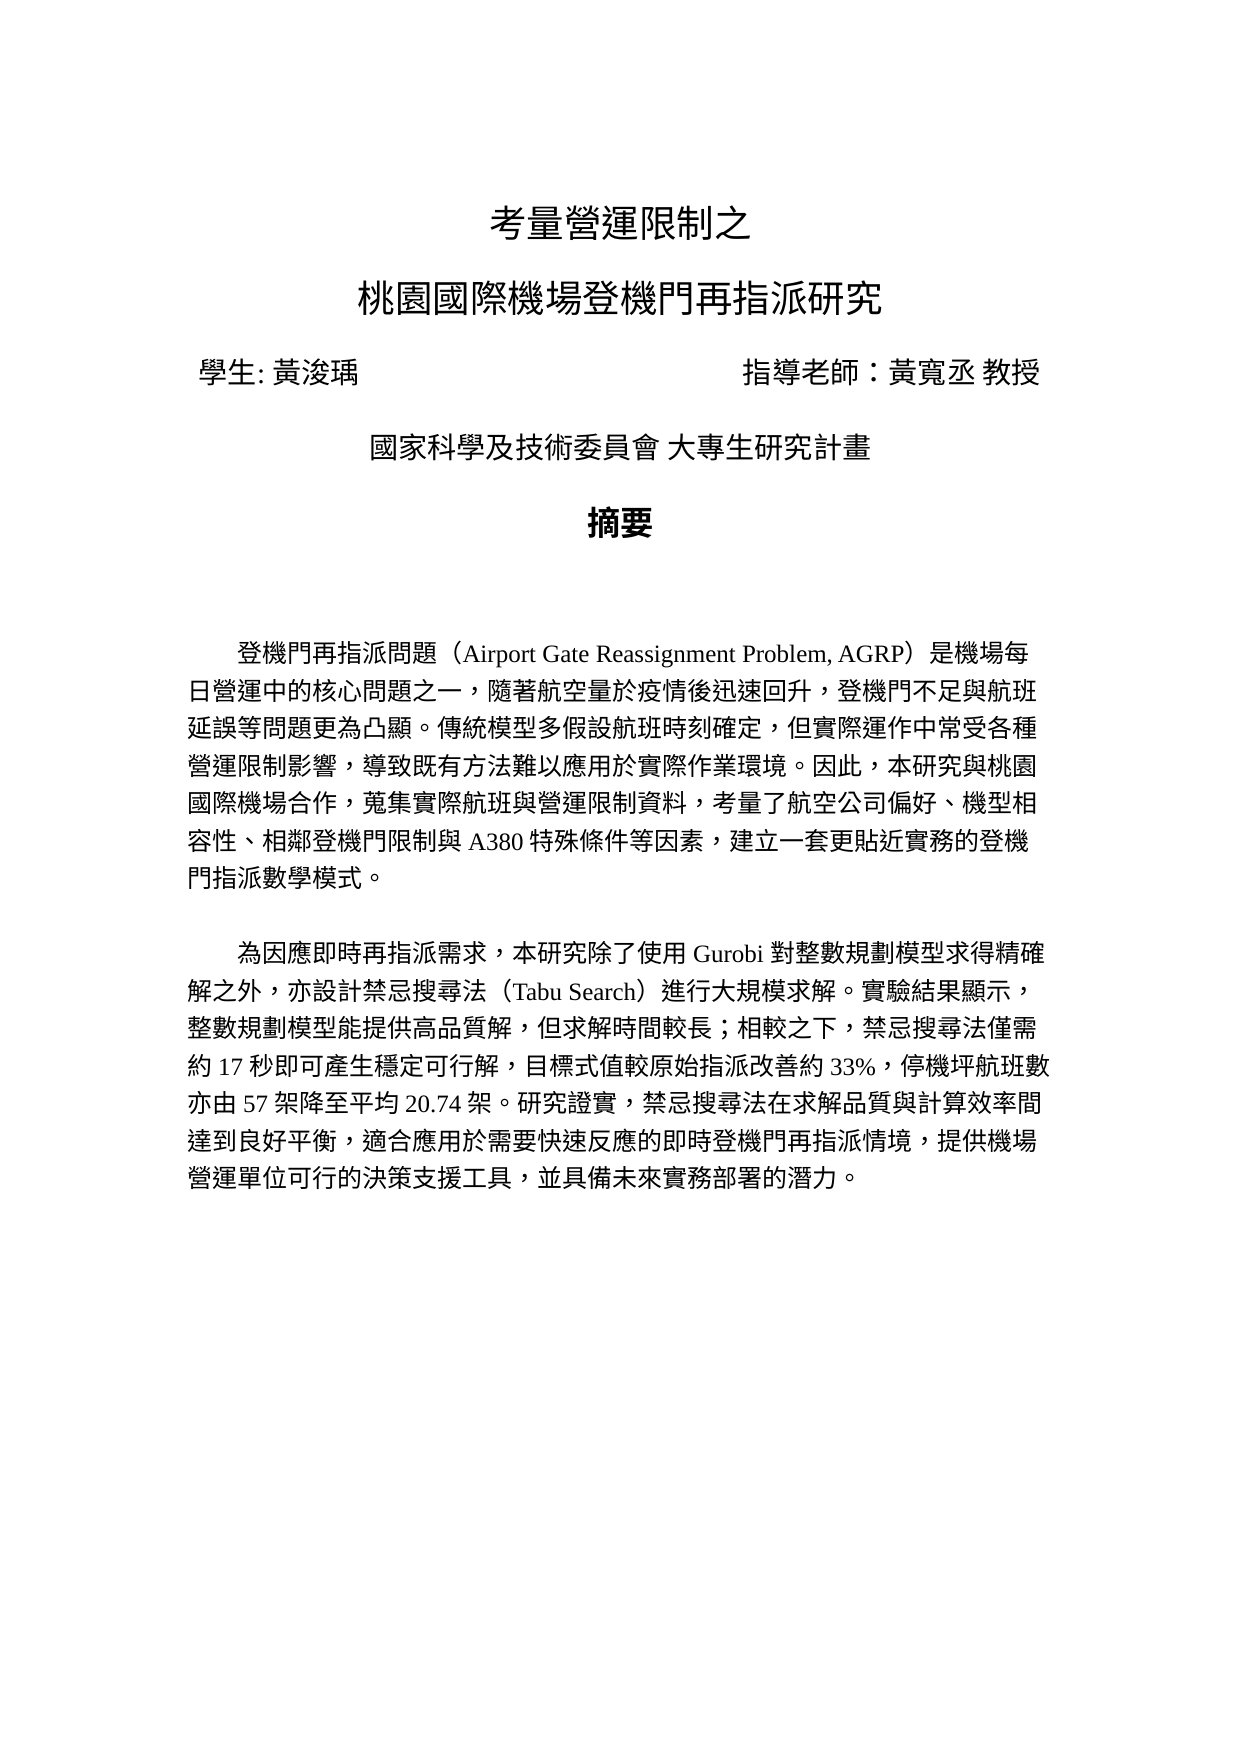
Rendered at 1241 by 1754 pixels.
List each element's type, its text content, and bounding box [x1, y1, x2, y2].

text 考量營運限制之 [187, 183, 1053, 258]
table_header 學生: 黃浚瑀 [187, 333, 619, 408]
text 登機門再指派問題（Airport Gate Reassignment Problem, AGRP）是機場每日營運中的核心問題之一，隨著航空量於疫情後迅速回升，登機門不足與航班延誤等問題更為凸顯。傳統模型多假設航班時刻確定，但實際運作中常受各種營運限制影響，導致既有方法難以應用於實際作業環境。因此，本研究與桃園國際機場合作，蒐集實際航班與營運限制資料，考量了航空公司偏好、機型相容性、相鄰登機門限制與 A380 特殊條件等因素，建立一套更貼近實務的登機門指派數學模式。 [187, 633, 1053, 896]
text 國家科學及技術委員會 大專生研究計畫 [187, 408, 1053, 483]
text 桃園國際機場登機門再指派研究 [187, 258, 1053, 333]
table_header 指導老師：黃寬丞 教授 [620, 333, 1052, 408]
text 摘要 [187, 483, 1053, 558]
text 為因應即時再指派需求，本研究除了使用 Gurobi 對整數規劃模型求得精確解之外，亦設計禁忌搜尋法（Tabu Search）進行大規模求解。實驗結果顯示，整數規劃模型能提供高品質解，但求解時間較長；相較之下，禁忌搜尋法僅需約 17 秒即可產生穩定可行解，目標式值較原始指派改善約 33%，停機坪航班數亦由 57 架降至平均 20.74 架。研究證實，禁忌搜尋法在求解品質與計算效率間達到良好平衡，適合應用於需要快速反應的即時登機門再指派情境，提供機場營運單位可行的決策支援工具，並具備未來實務部署的潛力。 [187, 933, 1053, 1196]
